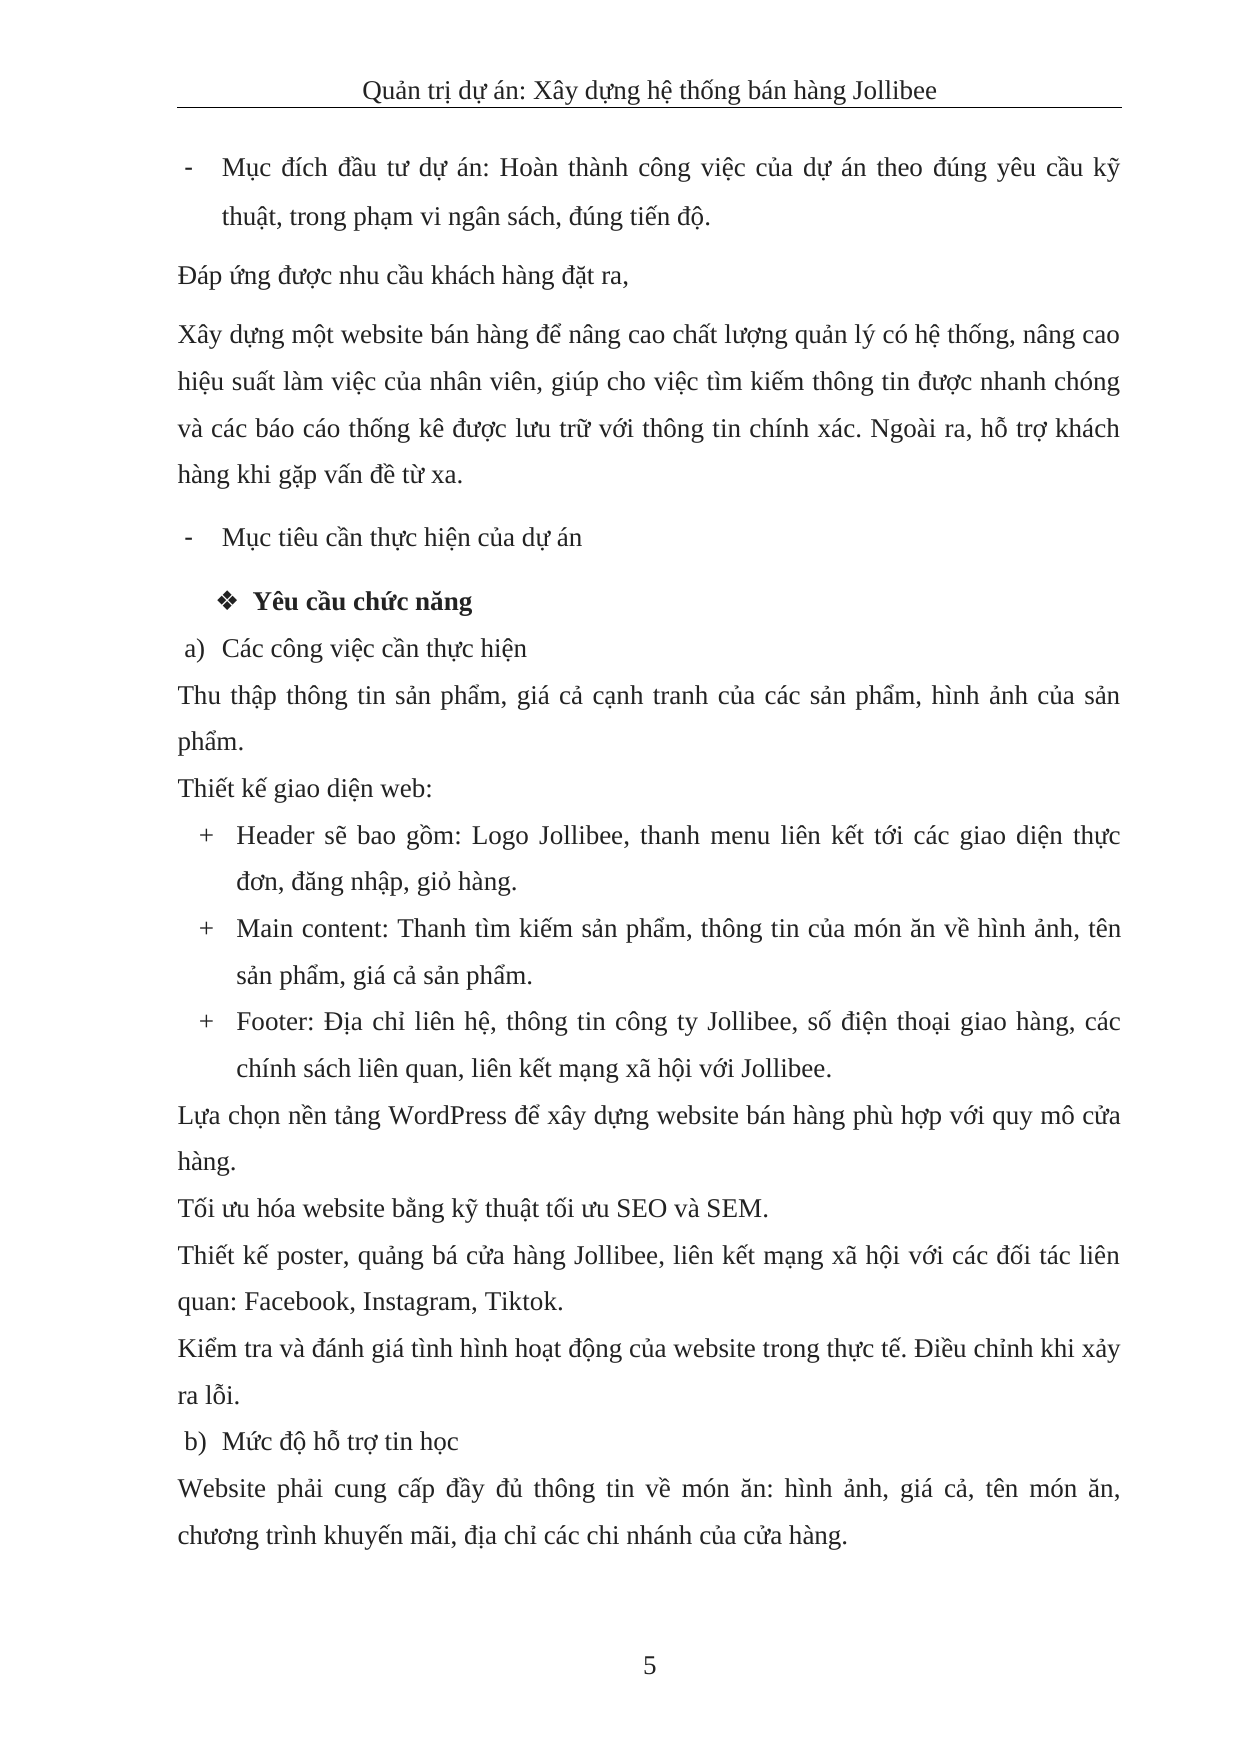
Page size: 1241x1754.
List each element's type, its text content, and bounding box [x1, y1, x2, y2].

text Thu thập thông tin sản phẩm, giá cả cạnh tranh của các sản phẩm, hình ảnh của sản phẩm. [177, 679, 1122, 757]
list Yêu cầu chức năng [215, 585, 1122, 617]
list Main content: Thanh tìm kiếm sản phẩm, thông tin của món ăn về hình ảnh, tên sản phẩm, giá cả sản phẩm. [199, 912, 1122, 990]
list Các công việc cần thực hiện [184, 632, 1122, 663]
text Website phải cung cấp đầy đủ thông tin về món ăn: hình ảnh, giá cả, tên món ăn, chương trình khuyến mãi, địa chỉ các chi nhánh của cửa hàng. [177, 1472, 1122, 1550]
list Footer: Địa chỉ liên hệ, thông tin công ty Jollibee, số điện thoại giao hàng, các chính sách liên quan, liên kết mạng xã hội với Jollibee. [199, 1005, 1122, 1083]
text Kiểm tra và đánh giá tình hình hoạt động của website trong thực tế. Điều chỉnh khi xảy ra lỗi. [177, 1332, 1122, 1410]
text Tối ưu hóa website bằng kỹ thuật tối ưu SEO và SEM. [177, 1192, 1122, 1223]
list Header sẽ bao gồm: Logo Jollibee, thanh menu liên kết tới các giao diện thực đơn, đăng nhập, giỏ hàng. [199, 819, 1122, 897]
text Thiết kế poster, quảng bá cửa hàng Jollibee, liên kết mạng xã hội với các đối tác liên quan: Facebook, Instagram, Tiktok. [177, 1239, 1122, 1317]
text Đáp ứng được nhu cầu khách hàng đặt ra, [177, 259, 1122, 290]
text Thiết kế giao diện web: [177, 772, 1122, 803]
text Xây dựng một website bán hàng để nâng cao chất lượng quản lý có hệ thống, nâng cao hiệu suất làm việc của nhân viên, giúp cho việc tìm kiếm thông tin được nhanh chóng và các báo cáo thống kê được lưu trữ với thông tin chính xác. Ngoài ra, hỗ trợ khách hàng khi gặp vấn đề từ xa. [177, 318, 1122, 489]
list Mục tiêu cần thực hiện của dự án [184, 518, 1122, 554]
text Lựa chọn nền tảng WordPress để xây dựng website bán hàng phù hợp với quy mô cửa hàng. [177, 1099, 1122, 1177]
list Mức độ hỗ trợ tin học [184, 1425, 1122, 1457]
list Mục đích đầu tư dự án: Hoàn thành công việc của dự án theo đúng yêu cầu kỹ thuật, trong phạm vi ngân sách, đúng tiến độ. [184, 148, 1122, 231]
